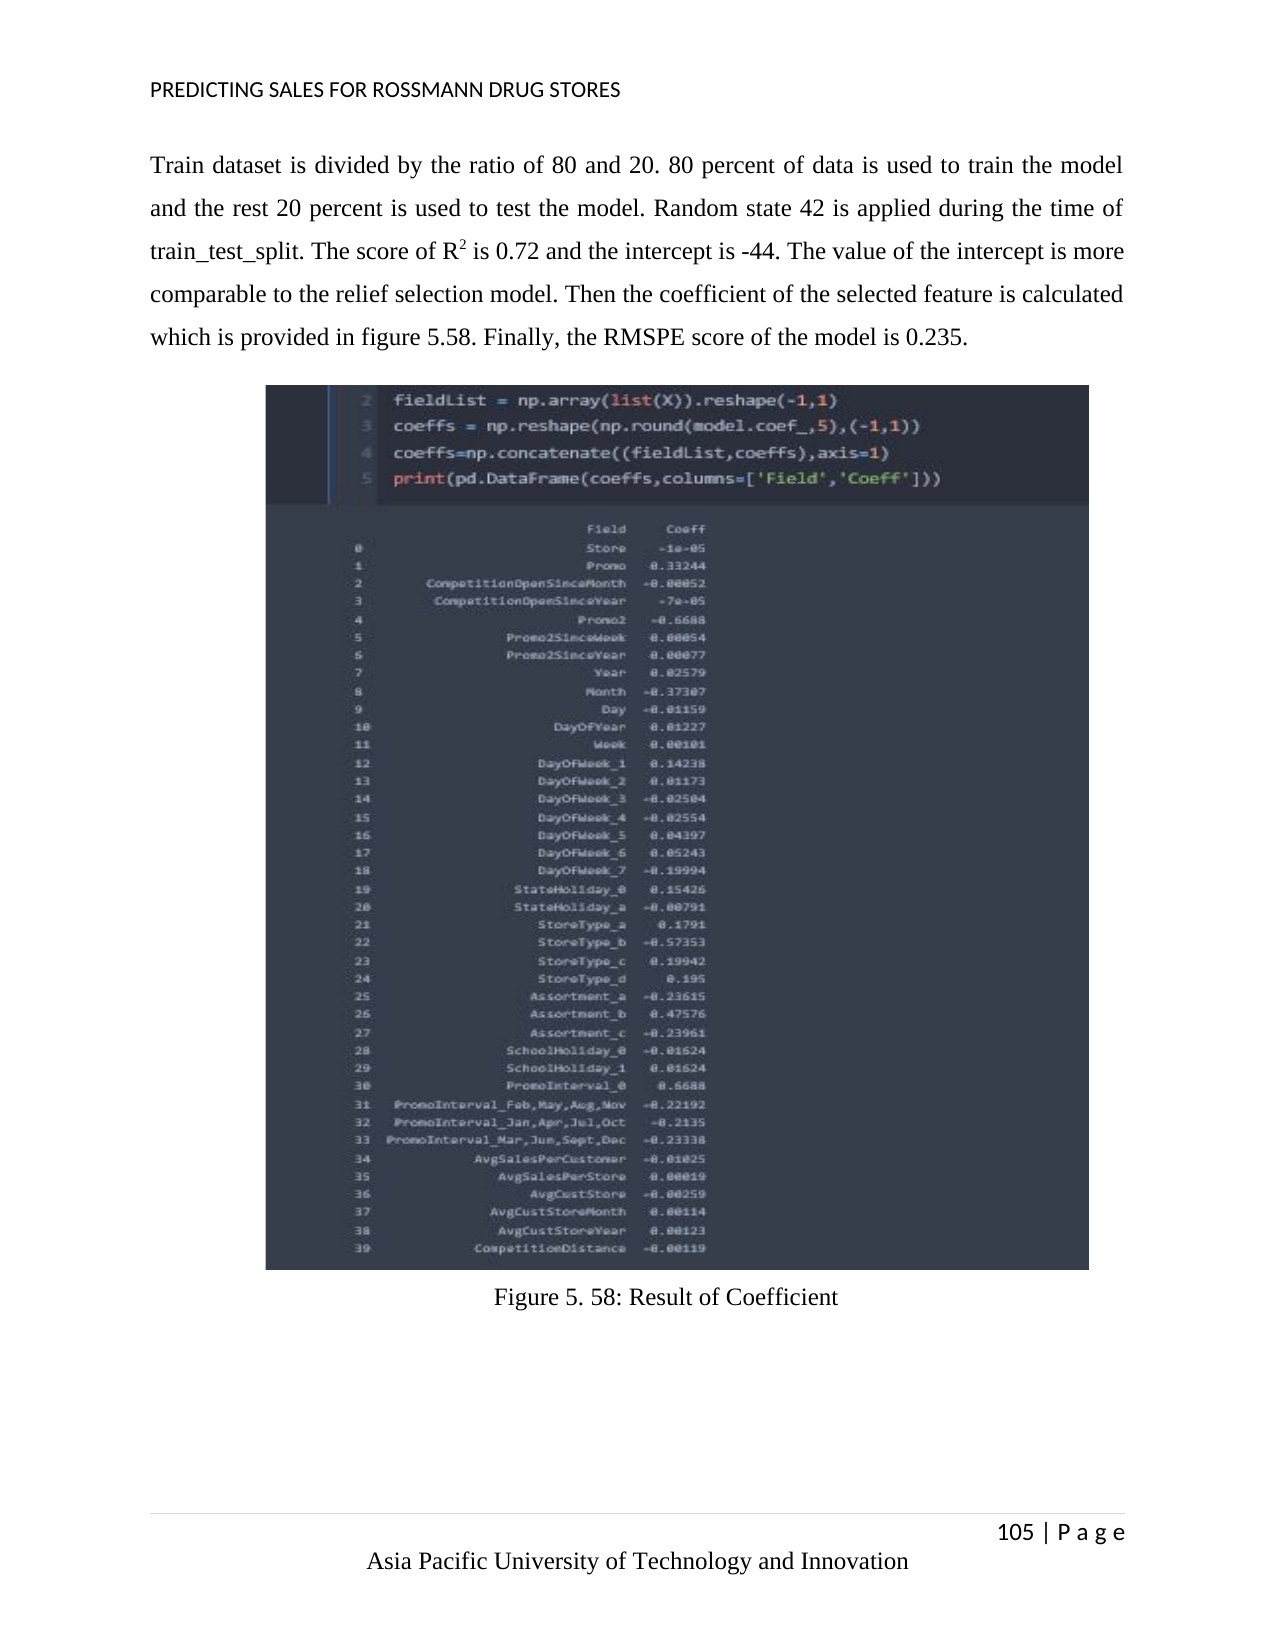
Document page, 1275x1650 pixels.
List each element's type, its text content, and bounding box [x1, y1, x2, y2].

text Train dataset is divided by the ratio of 80 and 20. 80 percent of data is used to train the model and the rest 20 percent is used to test the model. Random state 42 is applied during the time of train_test_split. The score of R2 is 0.72 and the intercept is -44. The value of the intercept is more comparable to the relief selection model. Then the coefficient of the selected feature is calculated which is provided in figure 5.58. Finally, the RMSPE score of the model is 0.235. [150, 150, 1125, 351]
text Figure 5. 58: Result of Coefficient [150, 1282, 1125, 1311]
picture [265, 385, 1089, 1270]
